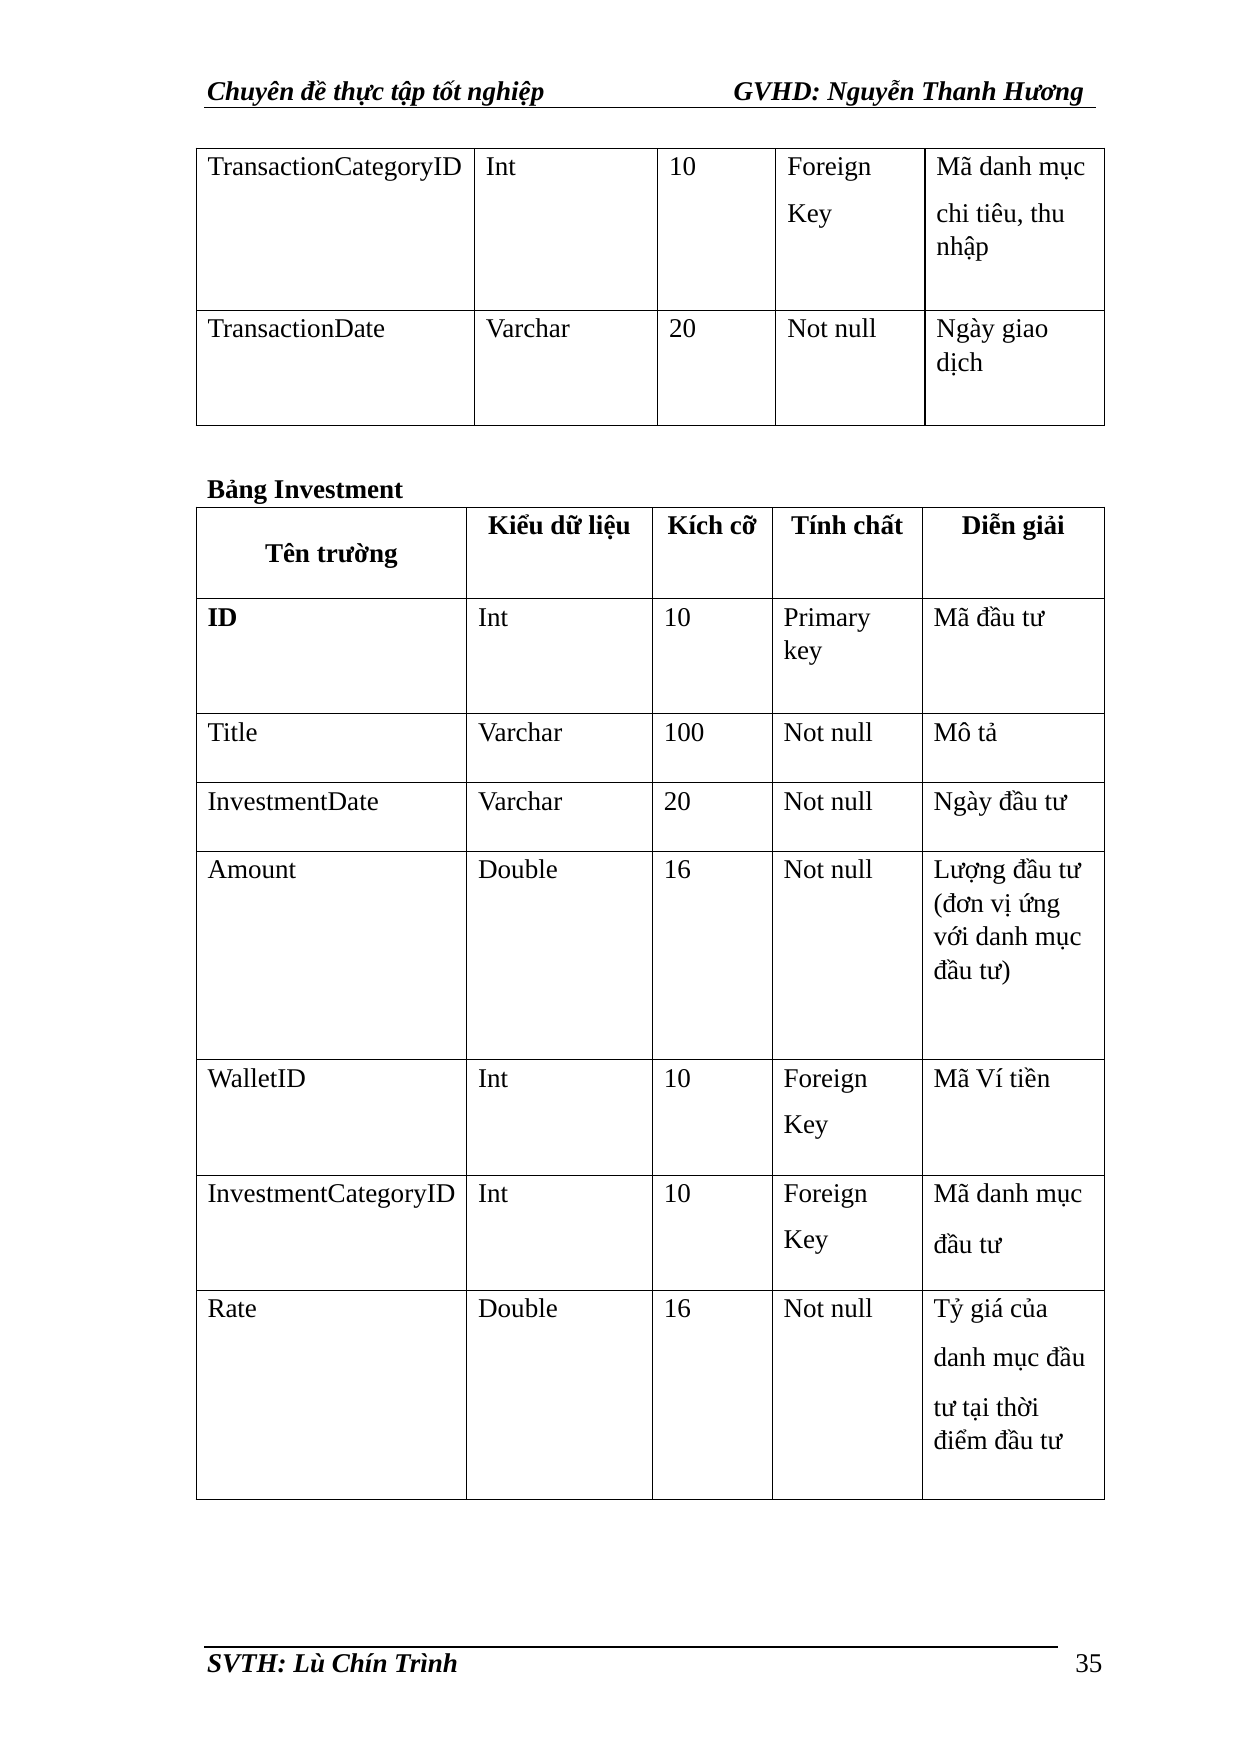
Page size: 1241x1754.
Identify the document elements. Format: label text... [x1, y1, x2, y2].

table_cell TransactionDate [197, 311, 474, 425]
table_cell Lượng đầu tư (đơn vị ứng với danh mục đầu tư) [923, 852, 1104, 1059]
table_cell Primary key [773, 599, 922, 713]
table_cell Not null [773, 783, 922, 851]
table_cell Not null [773, 1291, 922, 1499]
table_cell Foreign Key [773, 1176, 922, 1290]
table_cell 16 [653, 1291, 772, 1499]
table_cell 10 [653, 1060, 772, 1174]
table_cell Int [475, 149, 657, 310]
table_cell Varchar [475, 311, 657, 425]
table_header Kiểu dữ liệu [467, 508, 652, 598]
table_cell InvestmentCategoryID [197, 1176, 466, 1290]
table_cell Not null [776, 311, 924, 425]
table_cell Mã danh mục chi tiêu, thu nhập [926, 149, 1104, 310]
table_cell Mã danh mục đầu tư [923, 1176, 1104, 1290]
table_cell TransactionCategoryID [197, 149, 474, 310]
table_header Tính chất [773, 508, 922, 598]
table_cell Not null [773, 852, 922, 1059]
table_cell 20 [658, 311, 775, 425]
table_header Diễn giải [923, 508, 1104, 598]
table_cell 16 [653, 852, 772, 1059]
table_cell WalletID [197, 1060, 466, 1174]
table_cell Ngày đầu tư [923, 783, 1104, 851]
table_cell Ngày giao dịch [926, 311, 1104, 425]
table_cell Tỷ giá của danh mục đầu tư tại thời điểm đầu tư [923, 1291, 1104, 1499]
table_cell Int [467, 599, 652, 713]
table_cell Rate [197, 1291, 466, 1499]
table_cell Foreign Key [773, 1060, 922, 1174]
table_cell InvestmentDate [197, 783, 466, 851]
table_cell Int [467, 1176, 652, 1290]
table_cell Double [467, 852, 652, 1059]
subtitle Bảng Investment [207, 473, 1109, 504]
table_cell 20 [653, 783, 772, 851]
table_cell 10 [658, 149, 775, 310]
table_cell Mô tả [923, 714, 1104, 782]
table_cell Not null [773, 714, 922, 782]
table_cell Foreign Key [776, 149, 924, 310]
table_cell Mã đầu tư [923, 599, 1104, 713]
table_cell Mã Ví tiền [923, 1060, 1104, 1174]
table_cell Title [197, 714, 466, 782]
table_cell Int [467, 1060, 652, 1174]
table_cell ID [197, 599, 466, 713]
table_cell Varchar [467, 714, 652, 782]
table_cell Amount [197, 852, 466, 1059]
table_cell 100 [653, 714, 772, 782]
table_cell 10 [653, 1176, 772, 1290]
table_header Tên trường [197, 508, 466, 598]
table_cell Double [467, 1291, 652, 1499]
table_header Kích cỡ [653, 508, 772, 598]
table_cell Varchar [467, 783, 652, 851]
table_cell 10 [653, 599, 772, 713]
